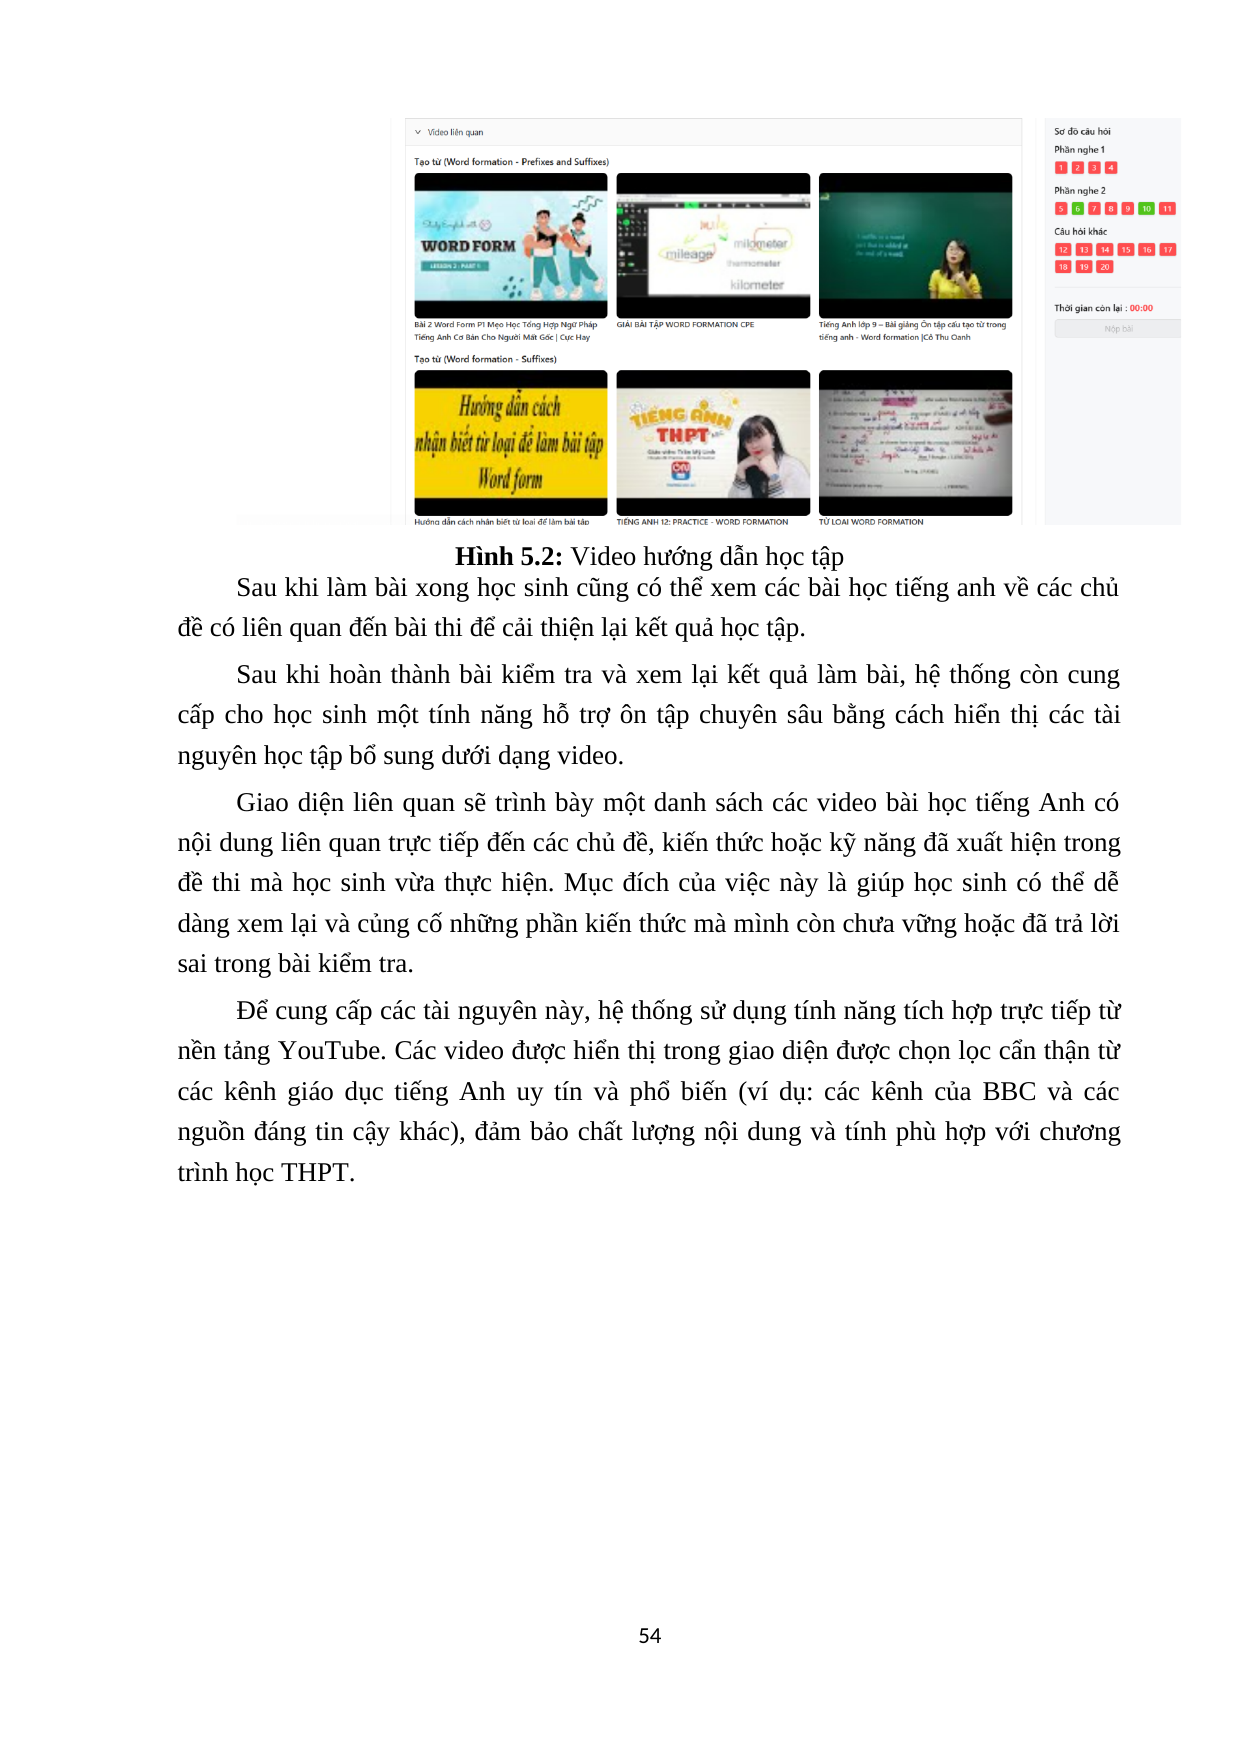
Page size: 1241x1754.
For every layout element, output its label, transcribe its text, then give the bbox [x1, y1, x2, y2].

text Sau khi làm bài xong học sinh cũng có thể xem các bài học tiếng anh về các chủ đề có liên quan đến bài thi để cải thiện lại kết quả học tập. [177, 571, 1122, 643]
text Giao diện liên quan sẽ trình bày một danh sách các video bài học tiếng Anh có nội dung liên quan trực tiếp đến các chủ đề, kiến thức hoặc kỹ năng đã xuất hiện trong đề thi mà học sinh vừa thực hiện. Mục đích của việc này là giúp học sinh có thể dễ dàng xem lại và củng cố những phần kiến thức mà mình còn chưa vững hoặc đã trả lời sai trong bài kiểm tra. [177, 786, 1122, 978]
picture [236, 118, 1182, 525]
text Để cung cấp các tài nguyên này, hệ thống sử dụng tính năng tích hợp trực tiếp từ nền tảng YouTube. Các video được hiển thị trong giao diện được chọn lọc cẩn thận từ các kênh giáo dục tiếng Anh uy tín và phổ biến (ví dụ: các kênh của BBC và các nguồn đáng tin cậy khác), đảm bảo chất lượng nội dung và tính phù hợp với chương trình học THPT. [177, 994, 1122, 1187]
text Sau khi hoàn thành bài kiểm tra và xem lại kết quả làm bài, hệ thống còn cung cấp cho học sinh một tính năng hỗ trợ ôn tập chuyên sâu bằng cách hiển thị các tài nguyên học tập bổ sung dưới dạng video. [177, 658, 1122, 770]
text Video hướng dẫn học tập [177, 540, 1122, 571]
